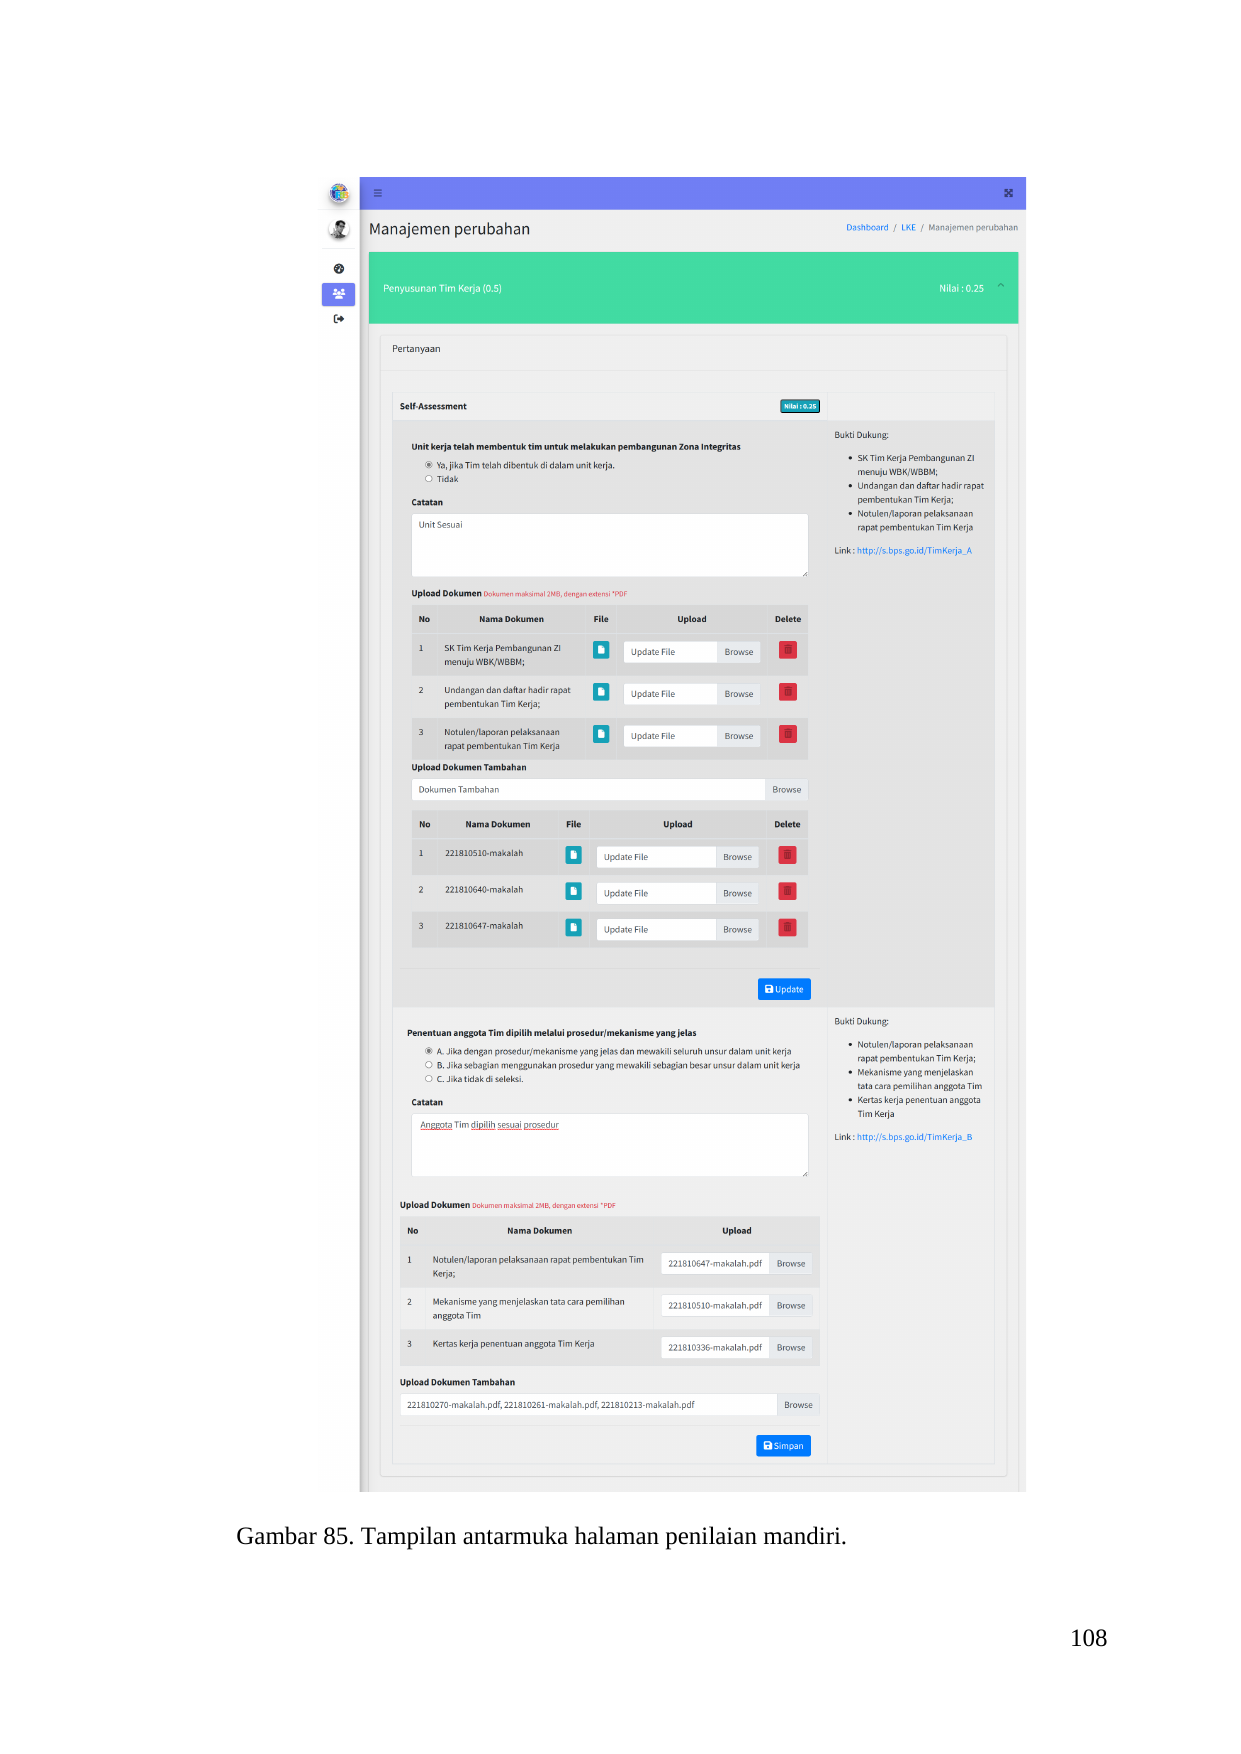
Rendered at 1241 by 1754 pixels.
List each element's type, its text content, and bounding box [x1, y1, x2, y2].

text Gambar 85. Tampilan antarmuka halaman penilaian mandiri. [236, 1521, 1107, 1549]
picture [317, 177, 1027, 1492]
